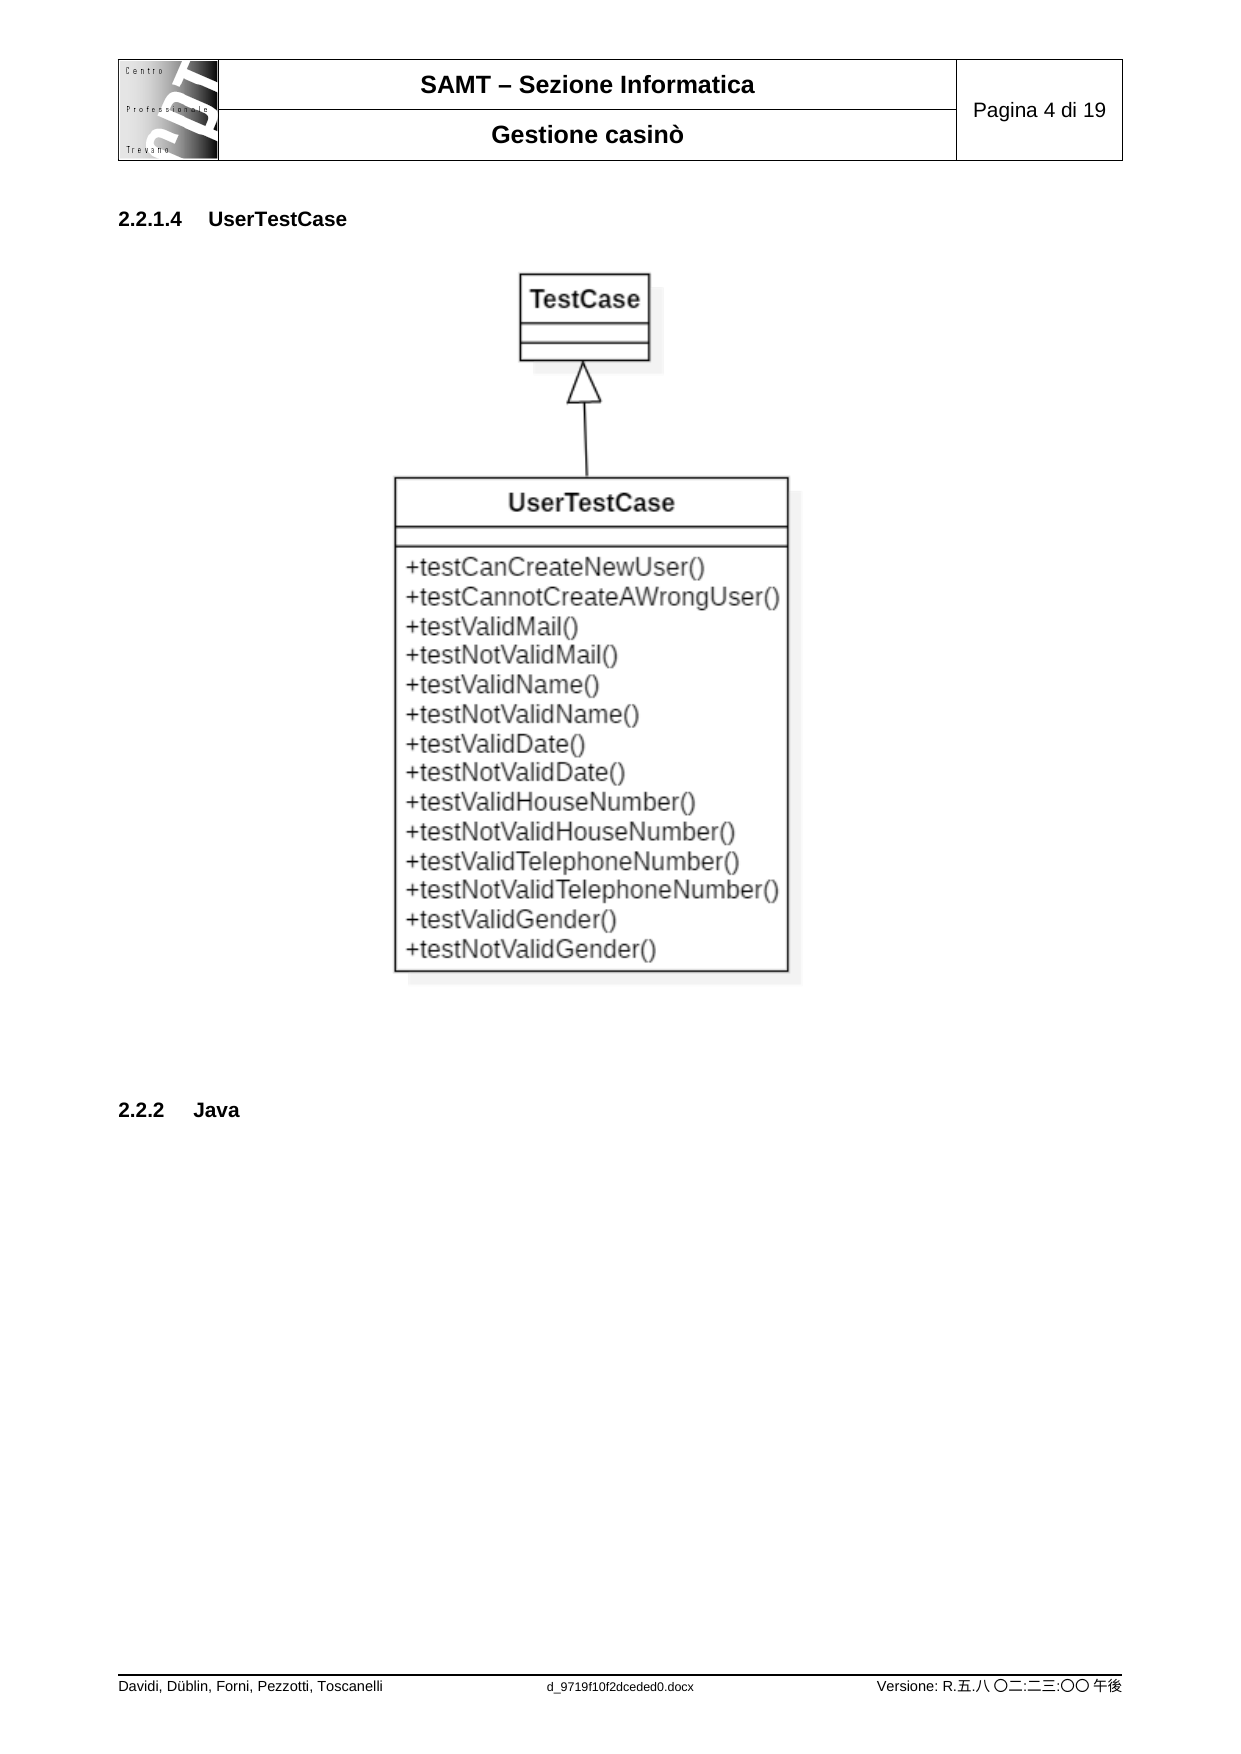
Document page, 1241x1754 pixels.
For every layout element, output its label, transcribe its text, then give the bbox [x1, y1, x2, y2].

subtitle Java [118, 1098, 1122, 1122]
picture [118, 60, 218, 159]
subtitle UserTestCase [118, 207, 1122, 231]
picture [376, 255, 864, 1049]
